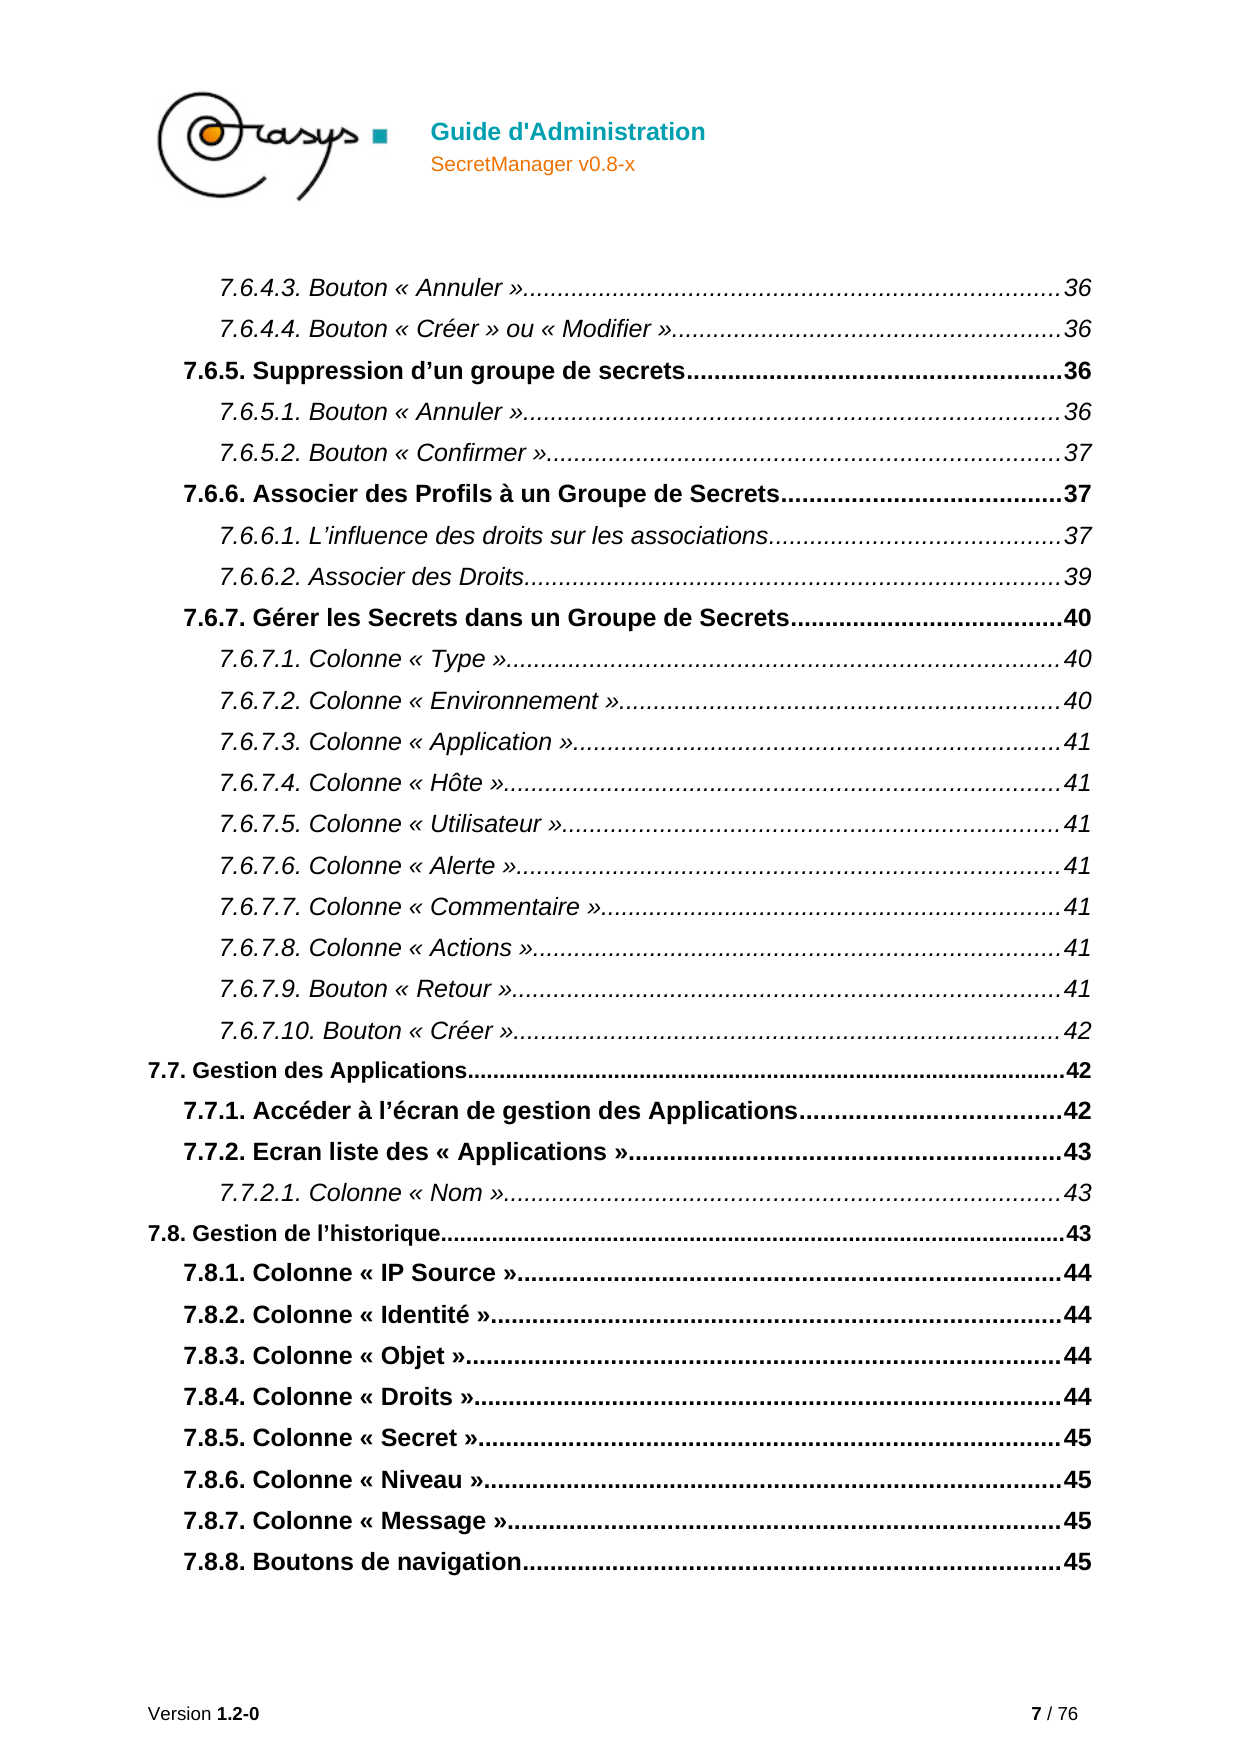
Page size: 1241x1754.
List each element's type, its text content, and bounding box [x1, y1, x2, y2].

text 7.6.5. Suppression d’un groupe de secrets 36 [183, 356, 1092, 384]
text 7.6.4.4. Bouton « Créer » ou « Modifier » 36 [218, 314, 1092, 343]
text 7.6.7. Gérer les Secrets dans un Groupe de Secrets 40 [183, 603, 1092, 632]
text 7.6.7.8. Colonne « Actions » 41 [218, 933, 1092, 962]
text 7.6.7.3. Colonne « Application » 41 [218, 727, 1092, 756]
text 7.8.7. Colonne « Message » 45 [183, 1506, 1092, 1534]
text 7.6.6.2. Associer des Droits 39 [218, 562, 1092, 591]
text 7.6.5.2. Bouton « Confirmer » 37 [218, 438, 1092, 467]
text 7.8.6. Colonne « Niveau » 45 [183, 1464, 1092, 1493]
text 7.8.5. Colonne « Secret » 45 [183, 1423, 1092, 1452]
text 7.8.3. Colonne « Objet » 44 [183, 1341, 1092, 1369]
text 7.6.6. Associer des Profils à un Groupe de Secrets 37 [183, 479, 1092, 508]
text 7.6.7.2. Colonne « Environnement » 40 [218, 686, 1092, 714]
text 7.6.7.1. Colonne « Type » 40 [218, 644, 1092, 673]
text 7.6.5.1. Bouton « Annuler » 36 [218, 397, 1092, 426]
text 7.8.2. Colonne « Identité » 44 [183, 1299, 1092, 1328]
text 7.6.7.5. Colonne « Utilisateur » 41 [218, 809, 1092, 838]
text 7.8.4. Colonne « Droits » 44 [183, 1382, 1092, 1411]
text 7.7.2.1. Colonne « Nom » 43 [218, 1178, 1092, 1207]
text 7.6.7.9. Bouton « Retour » 41 [218, 974, 1092, 1003]
text 7.8.8. Boutons de navigation 45 [183, 1547, 1092, 1576]
text 7.8. Gestion de l’historique 43 [148, 1219, 1092, 1246]
text 7.6.7.4. Colonne « Hôte » 41 [218, 768, 1092, 797]
text 7.6.4.3. Bouton « Annuler » 36 [218, 273, 1092, 302]
text 7.7.2. Ecran liste des « Applications » 43 [183, 1137, 1092, 1166]
text 7.6.7.7. Colonne « Commentaire » 41 [218, 892, 1092, 921]
text 7.7. Gestion des Applications 42 [148, 1057, 1092, 1083]
text 7.6.6.1. L’influence des droits sur les associations 37 [218, 521, 1092, 549]
text 7.7.1. Accéder à l’écran de gestion des Applications 42 [183, 1096, 1092, 1124]
text 7.8.1. Colonne « IP Source » 44 [183, 1258, 1092, 1287]
text 7.6.7.10. Bouton « Créer » 42 [218, 1016, 1092, 1044]
picture [147, 80, 408, 220]
text 7.6.7.6. Colonne « Alerte » 41 [218, 851, 1092, 879]
